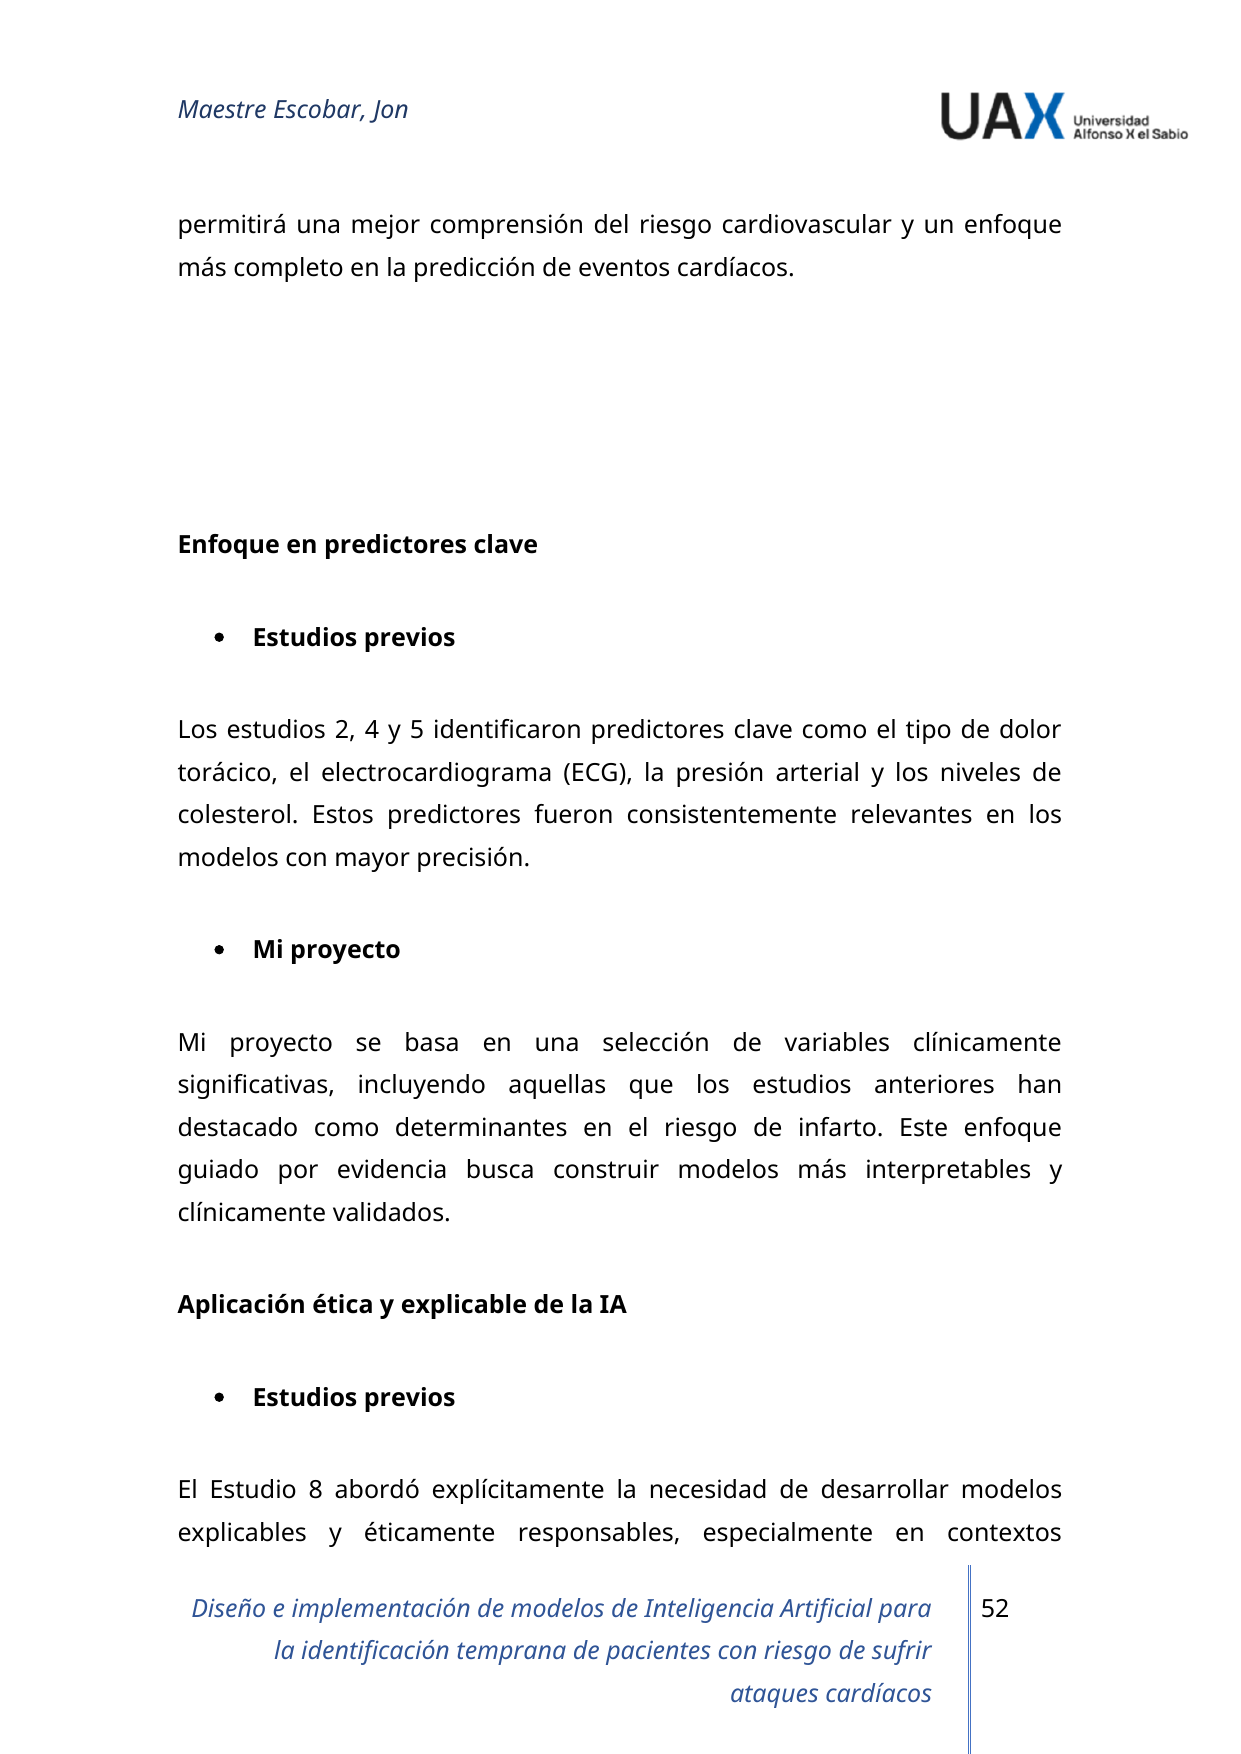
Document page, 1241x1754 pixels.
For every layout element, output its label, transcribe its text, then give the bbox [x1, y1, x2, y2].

text Los estudios 2, 4 y 5 identificaron predictores clave como el tipo de dolor torácico, el electrocardiograma (ECG), la presión arterial y los niveles de colesterol. Estos predictores fueron consistentemente relevantes en los modelos con mayor precisión. [177, 712, 1063, 873]
list Mi proyecto [215, 932, 1063, 966]
text Mi proyecto se basa en una selección de variables clínicamente significativas, incluyendo aquellas que los estudios anteriores han destacado como determinantes en el riesgo de infarto. Este enfoque guiado por evidencia busca construir modelos más interpretables y clínicamente validados. [177, 1024, 1063, 1228]
list Estudios previos [215, 619, 1063, 653]
text Enfoque en predictores clave [177, 527, 1063, 561]
list Estudios previos [215, 1379, 1063, 1413]
picture [940, 89, 1192, 144]
text Aplicación ética y explicable de la IA [177, 1287, 1063, 1321]
